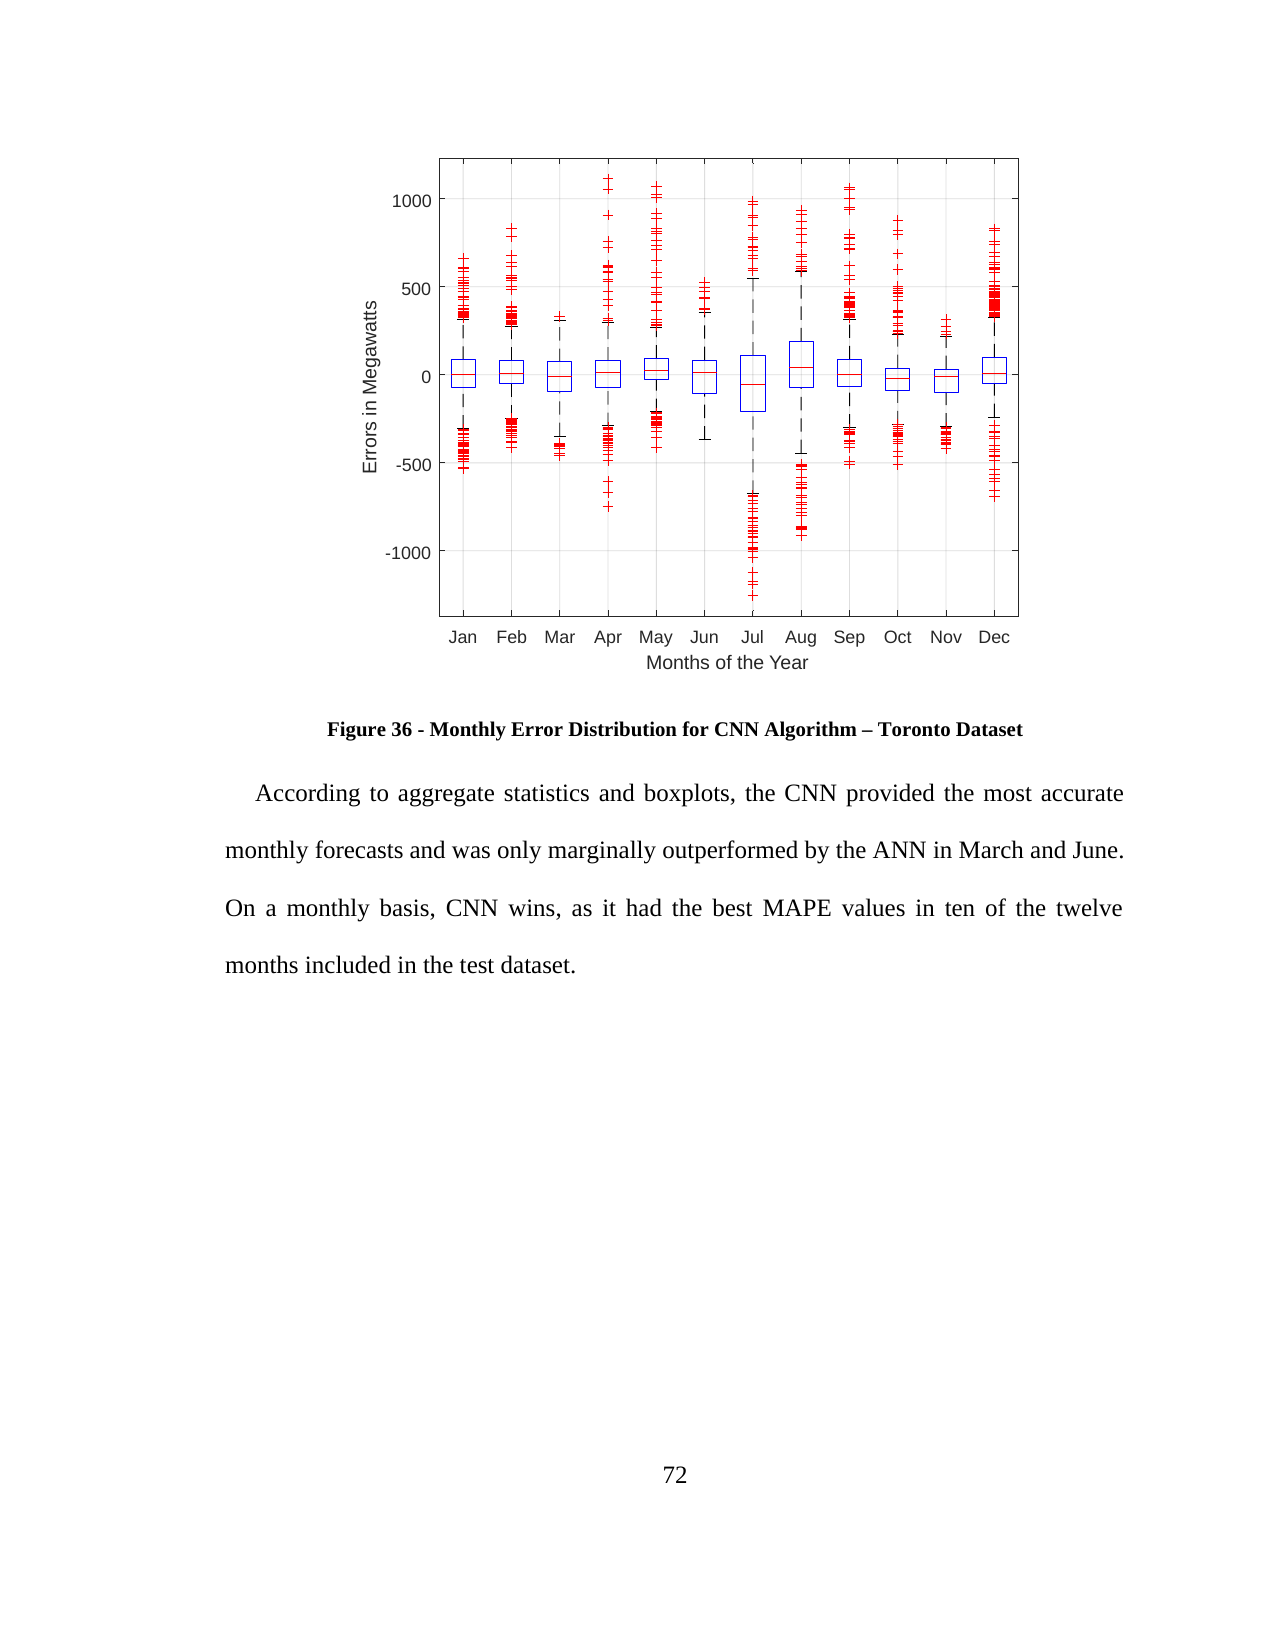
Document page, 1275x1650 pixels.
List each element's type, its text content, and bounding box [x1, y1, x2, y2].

text According to aggregate statistics and boxplots, the CNN provided the most accurate monthly forecasts and was only marginally outperformed by the ANN in March and June. On a monthly basis, CNN wins, as it had the best MAPE values in ten of the twelve months included in the test dataset. [225, 778, 1125, 979]
